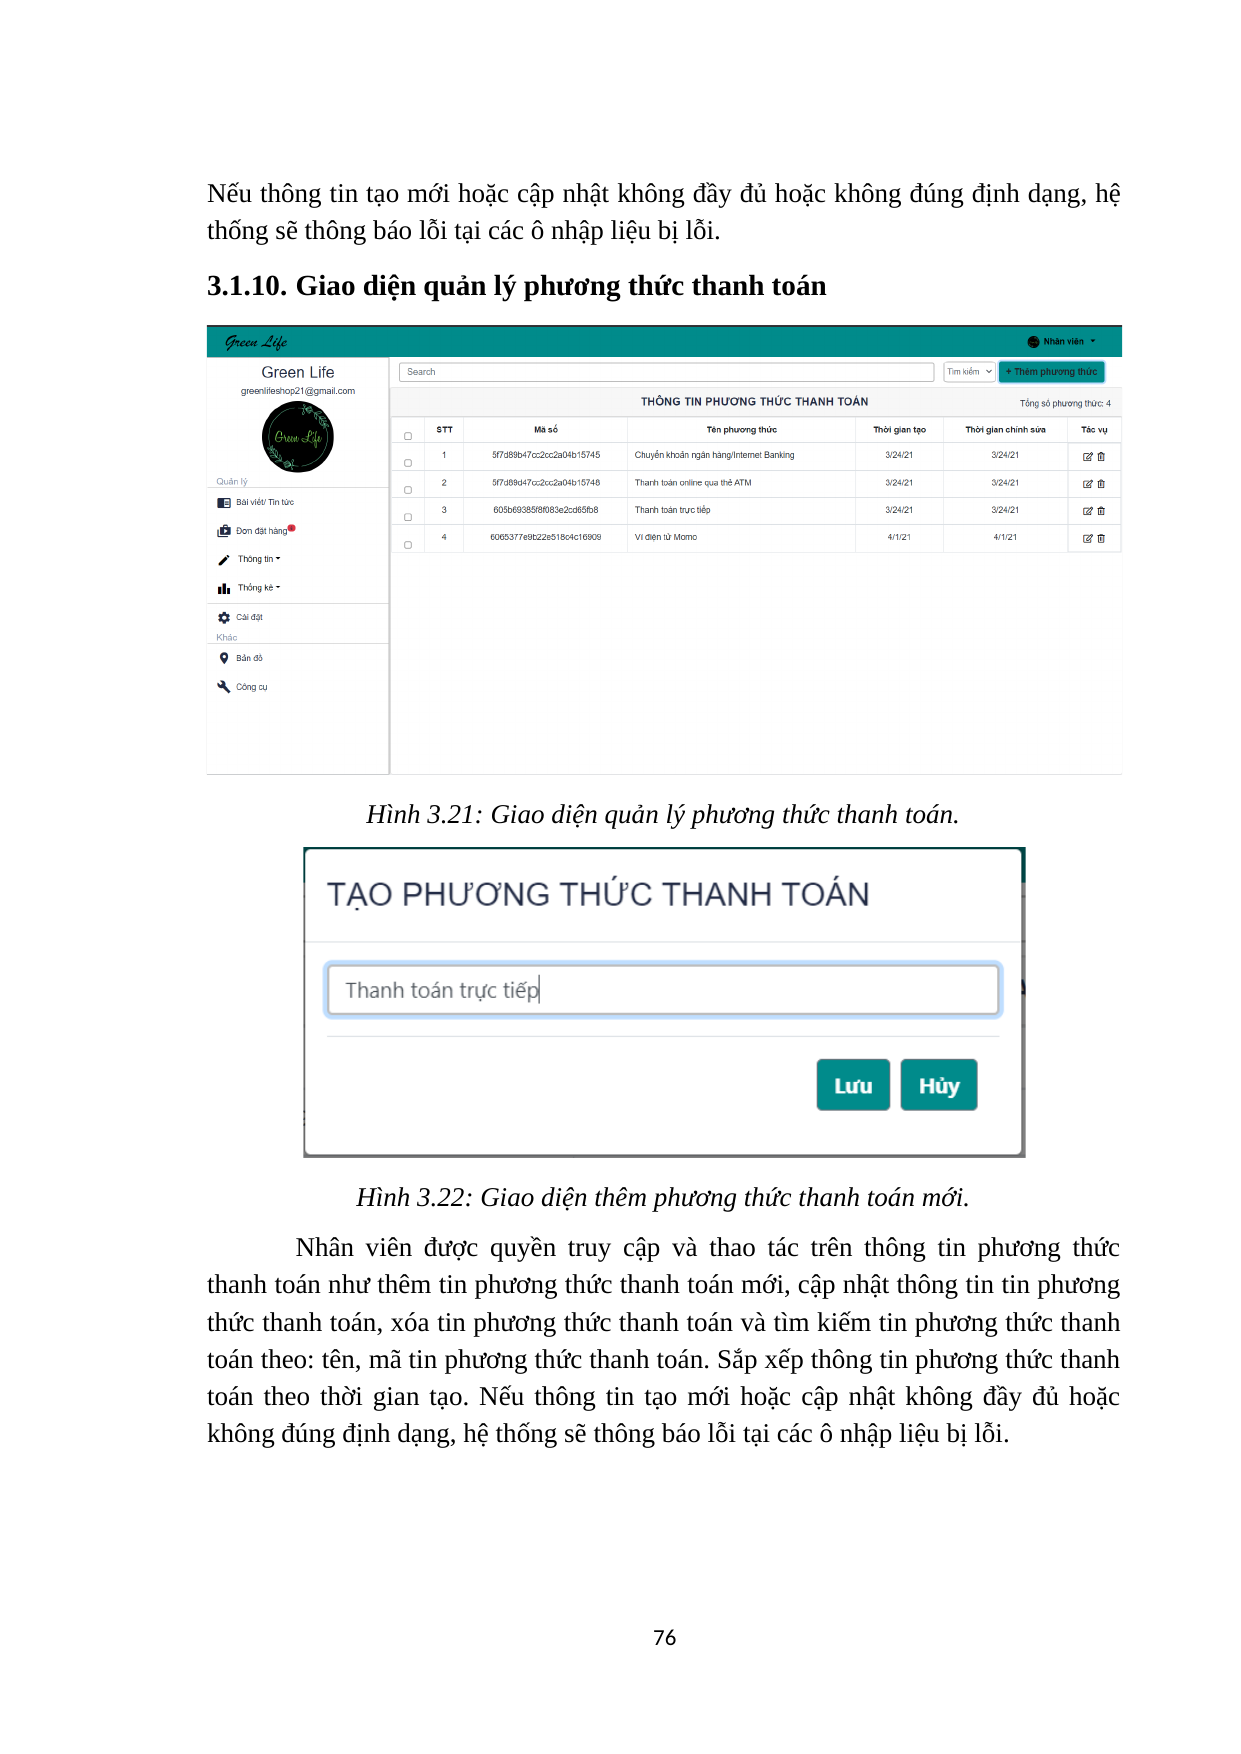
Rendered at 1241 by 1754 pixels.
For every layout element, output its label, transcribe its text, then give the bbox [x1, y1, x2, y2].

list Giao diện quản lý phương thức thanh toán [207, 268, 1122, 302]
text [207, 177, 1122, 246]
text Hình 3.22: Giao diện thêm phương thức thanh toán mới. [207, 1181, 1122, 1212]
picture [303, 847, 1026, 1158]
picture [206, 325, 1123, 775]
text Hình 3.21: Giao diện quản lý phương thức thanh toán. [207, 798, 1122, 829]
text Nhân viên được quyền truy cập và thao tác trên thông tin phương thức thanh toán như thêm tin phương thức thanh toán mới, cập nhật thông tin tin phương thức thanh toán, xóa tin phương thức thanh toán và tìm kiếm tin phương thức thanh toán theo: tên, mã tin phương thức thanh toán. Sắp xếp thông tin phương thức thanh toán theo thời gian tạo. Nếu thông tin tạo mới hoặc cập nhật không đầy đủ hoặc không đúng định dạng, hệ thống sẽ thông báo lỗi tại các ô nhập liệu bị lỗi. [207, 1231, 1122, 1449]
